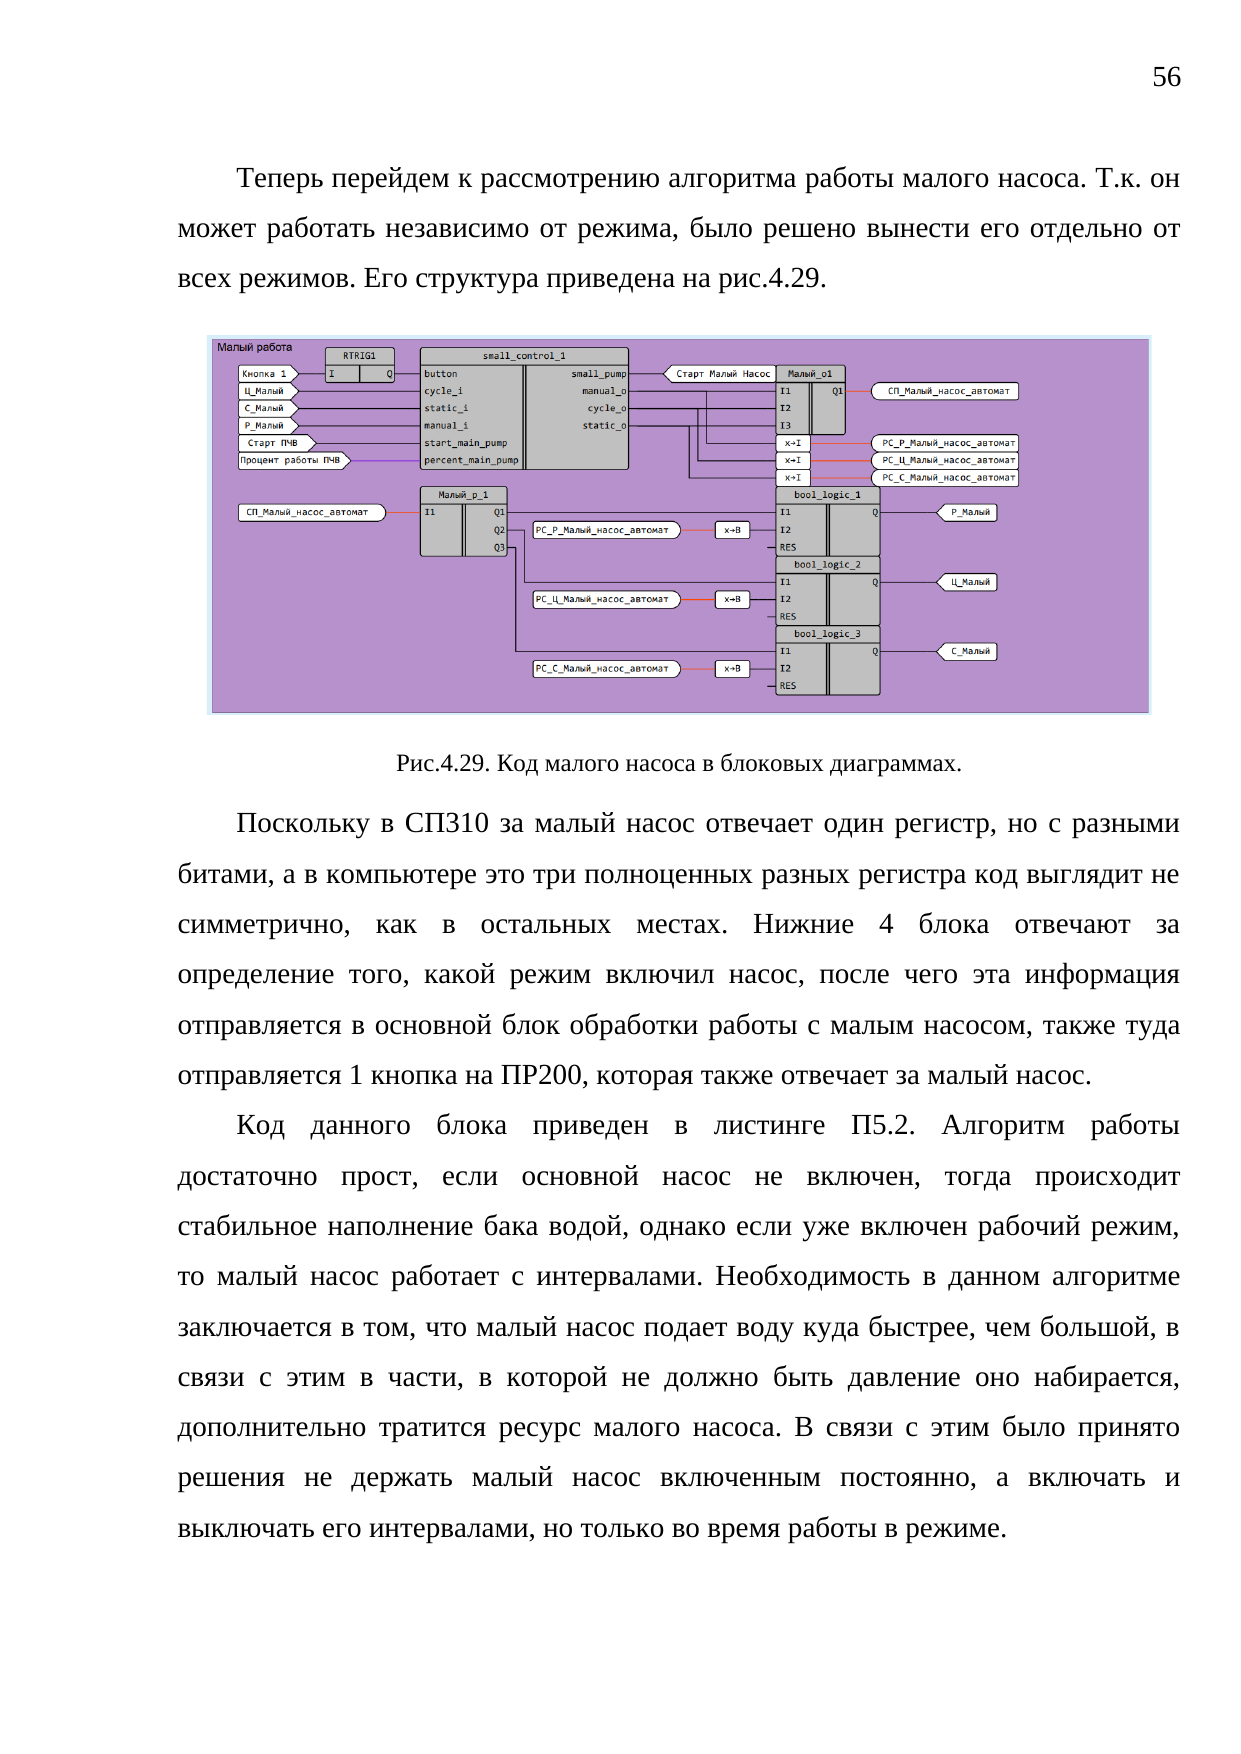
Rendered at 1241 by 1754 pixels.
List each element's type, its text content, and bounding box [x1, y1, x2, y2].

text Поскольку в СП310 за малый насос отвечает один регистр, но с разными битами, а в компьютере это три полноценных разных регистра код выглядит не симметрично, как в остальных местах. Нижние 4 блока отвечают за определение того, какой режим включил насос, после чего эта информация отправляется в основной блок обработки работы с малым насосом, также туда отправляется 1 кнопка на ПР200, которая также отвечает за малый насос. [177, 806, 1181, 1091]
text Код данного блока приведен в листинге П5.2. Алгоритм работы достаточно прост, если основной насос не включен, тогда происходит стабильное наполнение бака водой, однако если уже включен рабочий режим, то малый насос работает с интервалами. Необходимость в данном алгоритме заключается в том, что малый насос подает воду куда быстрее, чем большой, в связи с этим в части, в которой не должно быть давление оно набирается, дополнительно тратится ресурс малого насоса. В связи с этим было принято решения не держать малый насос включенным постоянно, а включать и выключать его интервалами, но только во время работы в режиме. [177, 1107, 1181, 1543]
text Рис.4.29. Код малого насоса в блоковых диаграммах. [177, 748, 1181, 777]
picture [206, 335, 1152, 715]
text Теперь перейдем к рассмотрению алгоритма работы малого насоса. Т.к. он может работать независимо от режима, было решено вынести его отдельно от всех режимов. Его структура приведена на рис.4.29. [177, 160, 1181, 294]
